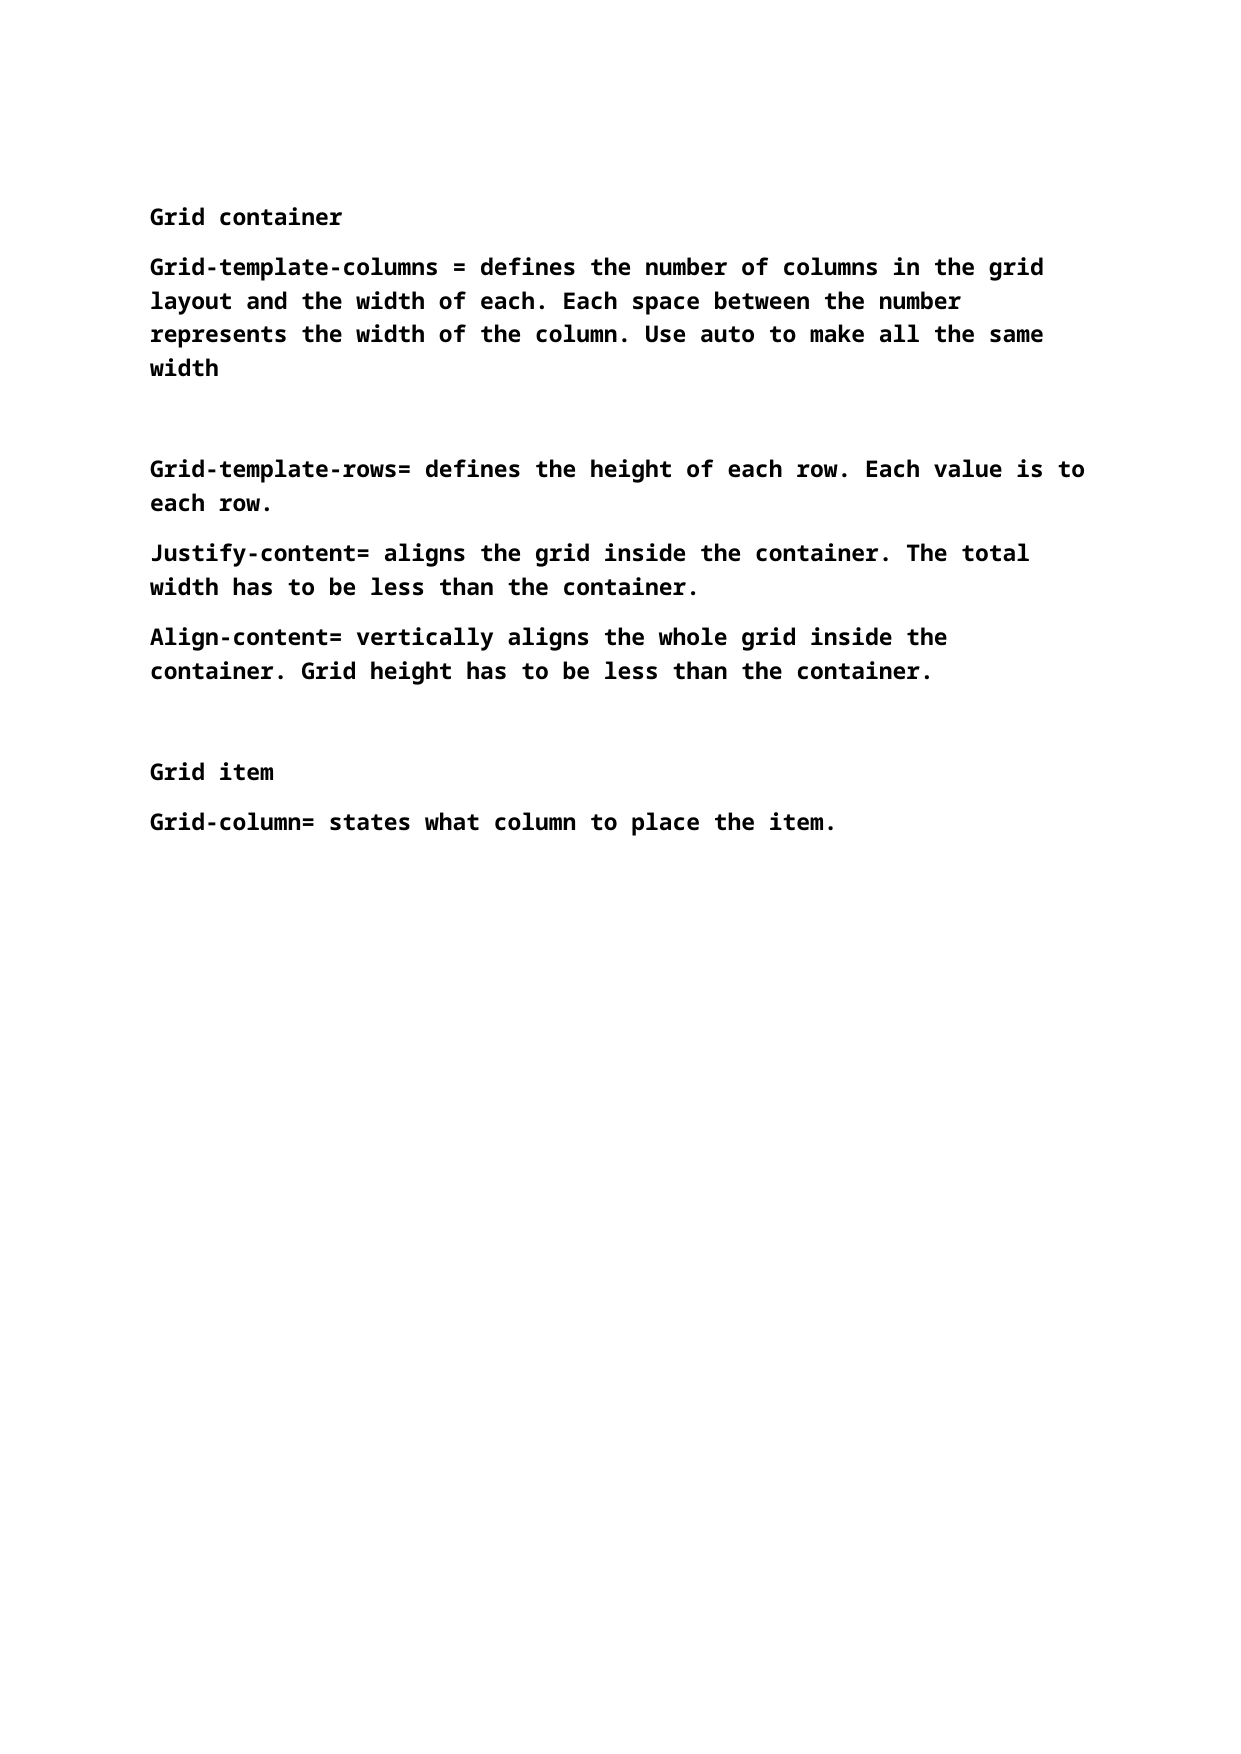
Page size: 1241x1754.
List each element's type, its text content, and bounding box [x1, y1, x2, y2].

text Align-content= vertically aligns the whole grid inside the container. Grid height has to be less than the container. [150, 621, 1090, 686]
text Grid-column= states what column to place the item. [150, 806, 1090, 837]
text Grid item [150, 756, 1090, 787]
text Grid-template-columns = defines the number of columns in the grid layout and the width of each. Each space between the number represents the width of the column. Use auto to make all the same width [150, 251, 1090, 383]
text Grid container [150, 200, 1090, 232]
text Grid-template-rows= defines the height of each row. Each value is to each row. [150, 453, 1090, 518]
text Justify-content= aligns the grid inside the container. The total width has to be less than the container. [150, 537, 1090, 602]
